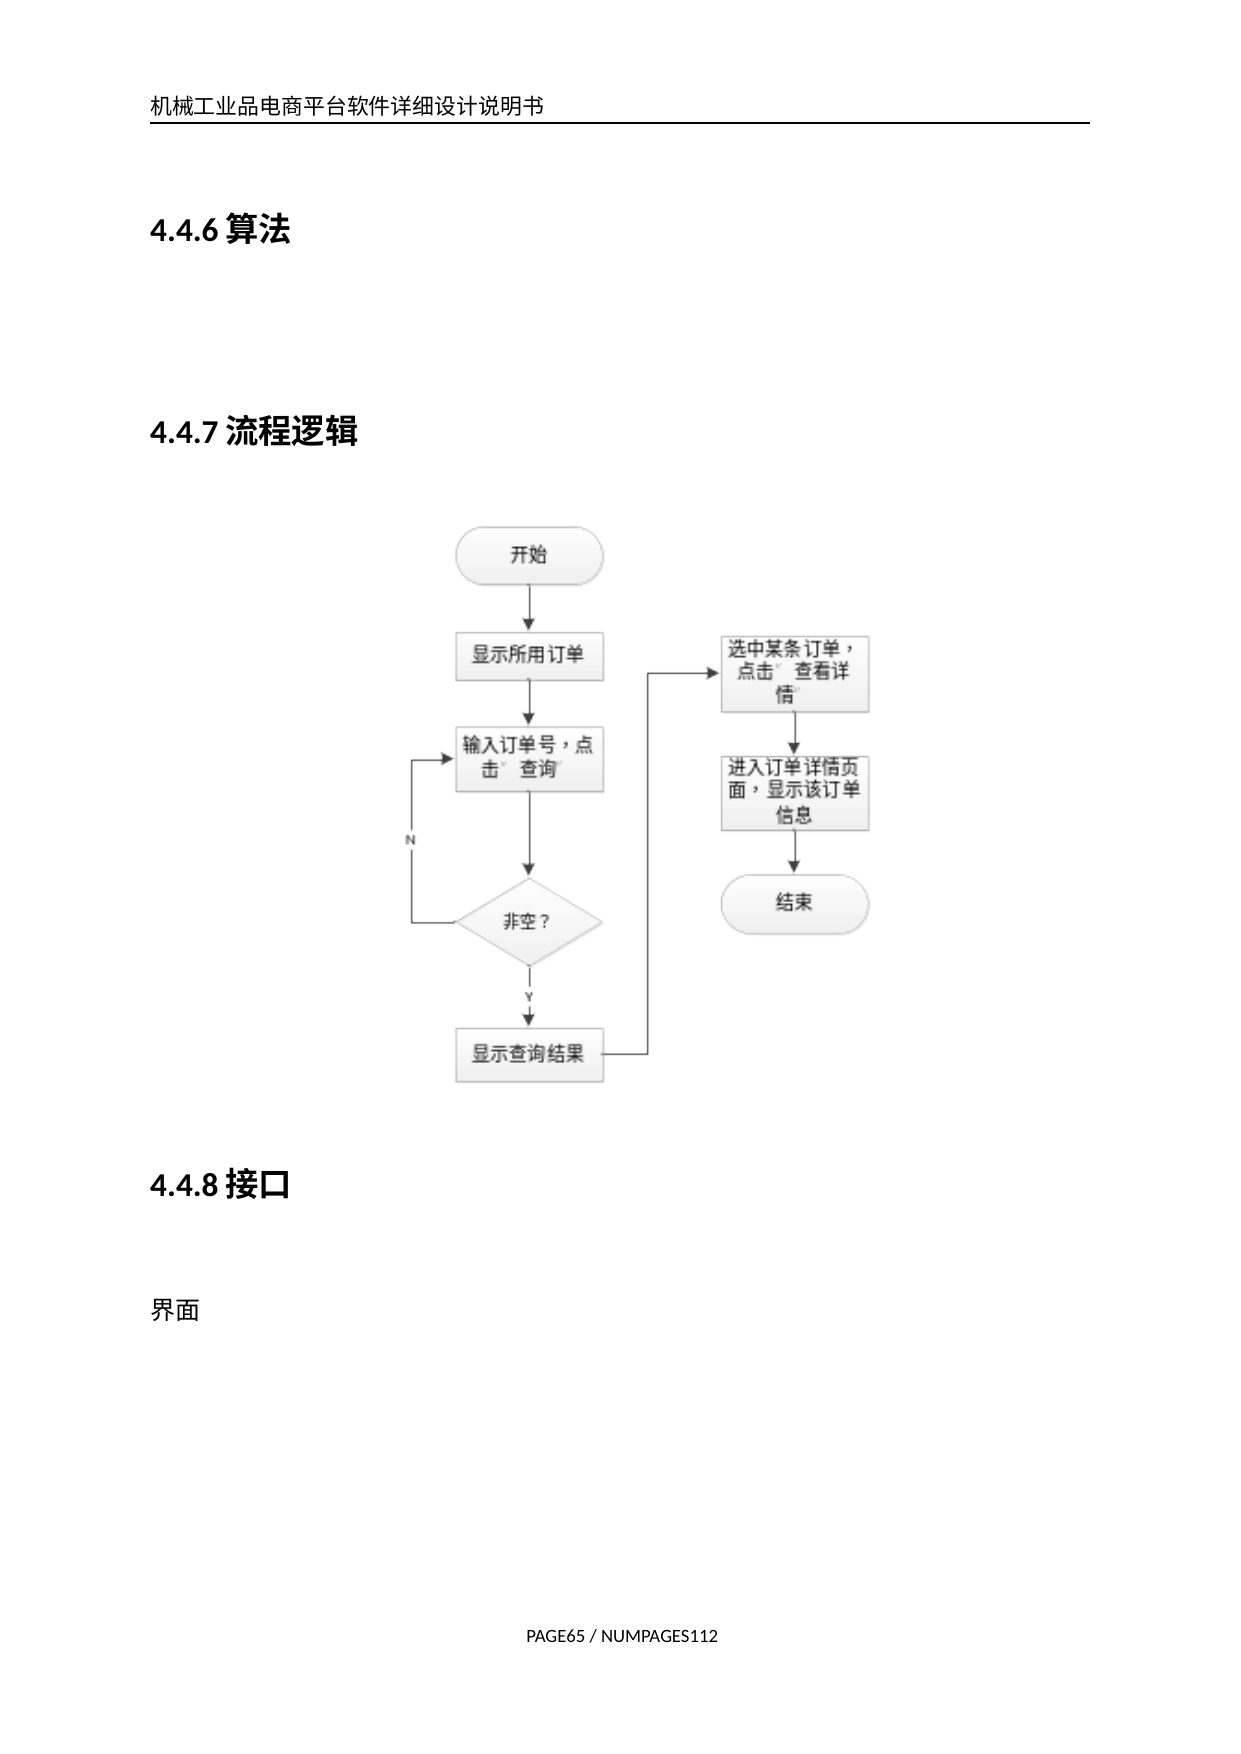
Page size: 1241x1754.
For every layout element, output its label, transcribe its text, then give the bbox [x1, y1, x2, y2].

subtitle 接口 [150, 1149, 1090, 1214]
text 界面 [150, 1276, 1090, 1341]
subtitle 流程逻辑 [150, 396, 1090, 461]
subtitle 算法 [150, 194, 1090, 259]
